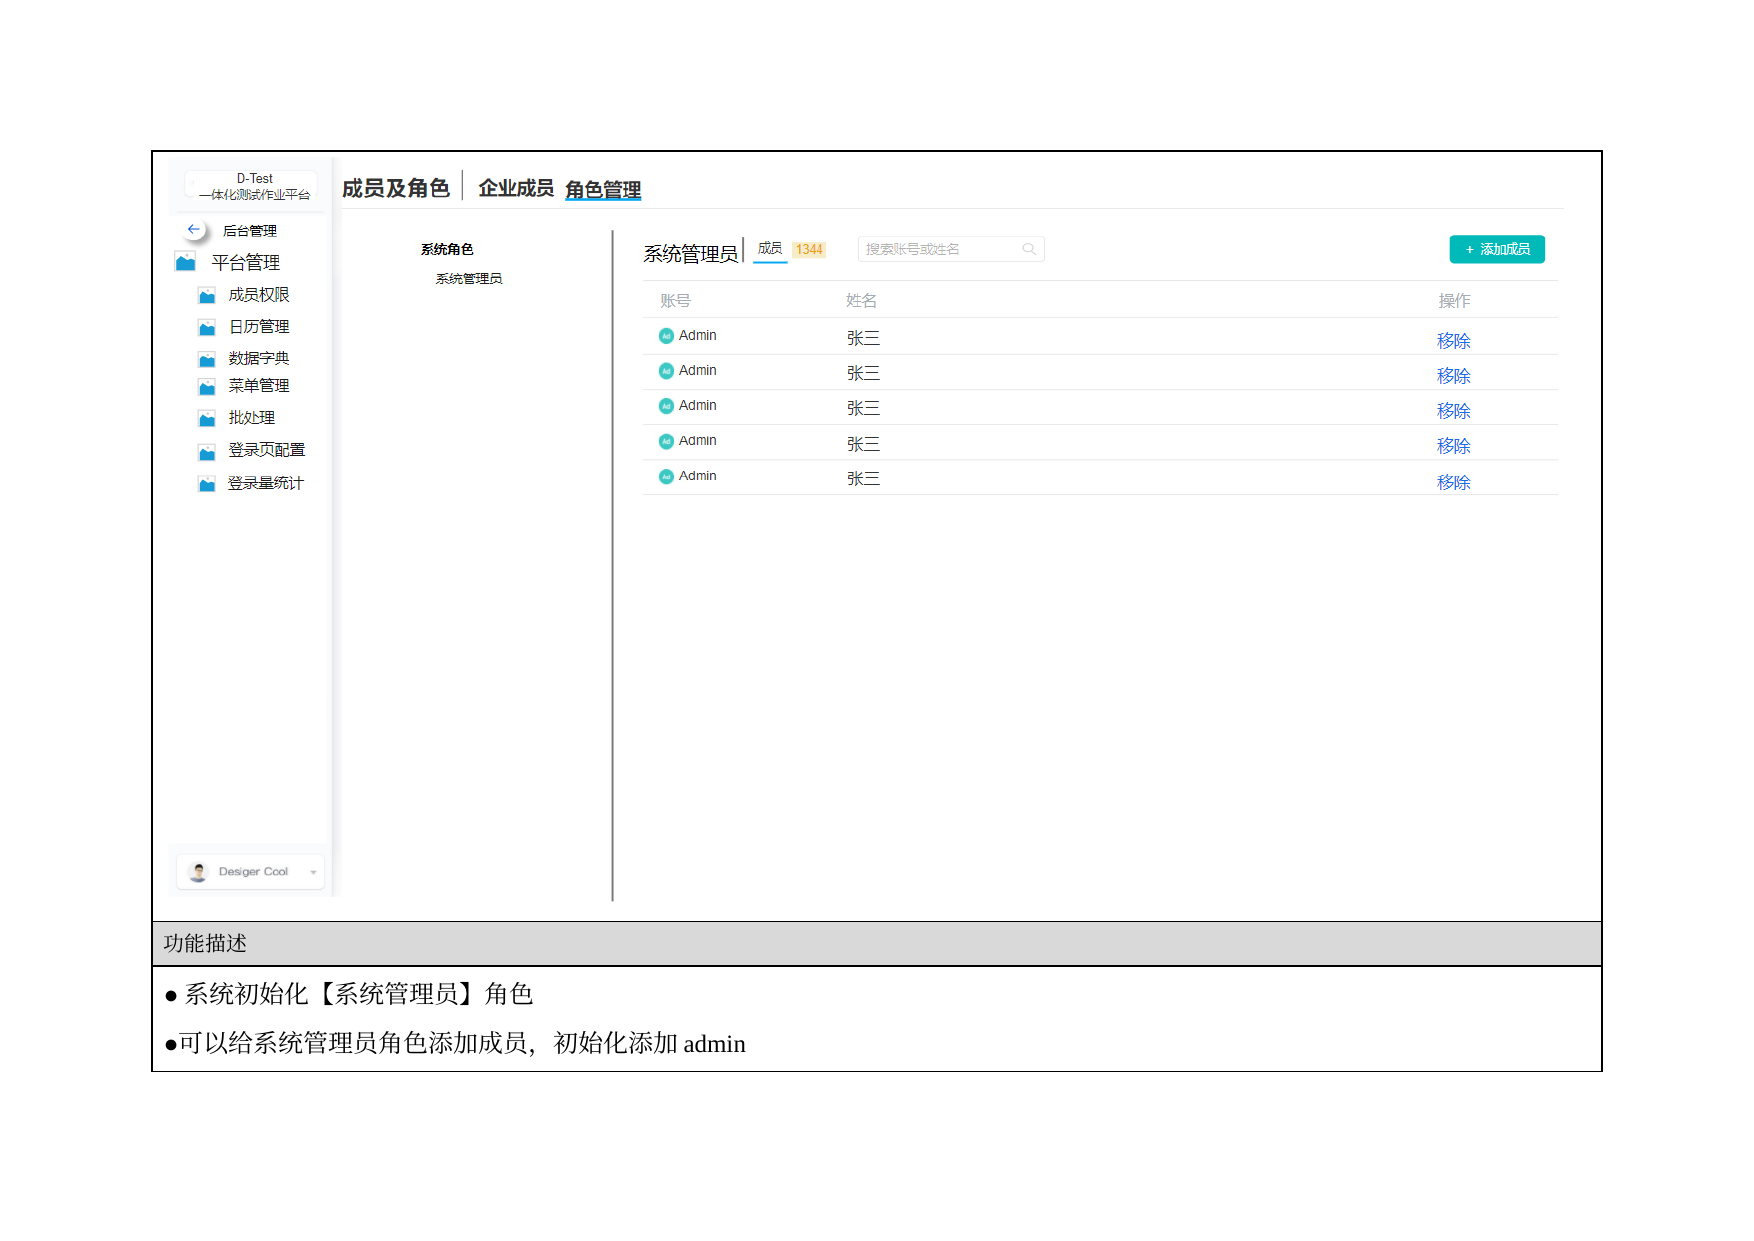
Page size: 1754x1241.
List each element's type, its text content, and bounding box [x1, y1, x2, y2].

table_cell ● 系统初始化【系统管理员】角色 ●可以给系统管理员角色添加成员，初始化添加admin [153, 967, 1601, 1071]
table_cell 功能描述 [153, 922, 1601, 965]
table_cell [153, 152, 1601, 921]
picture [163, 157, 1590, 915]
